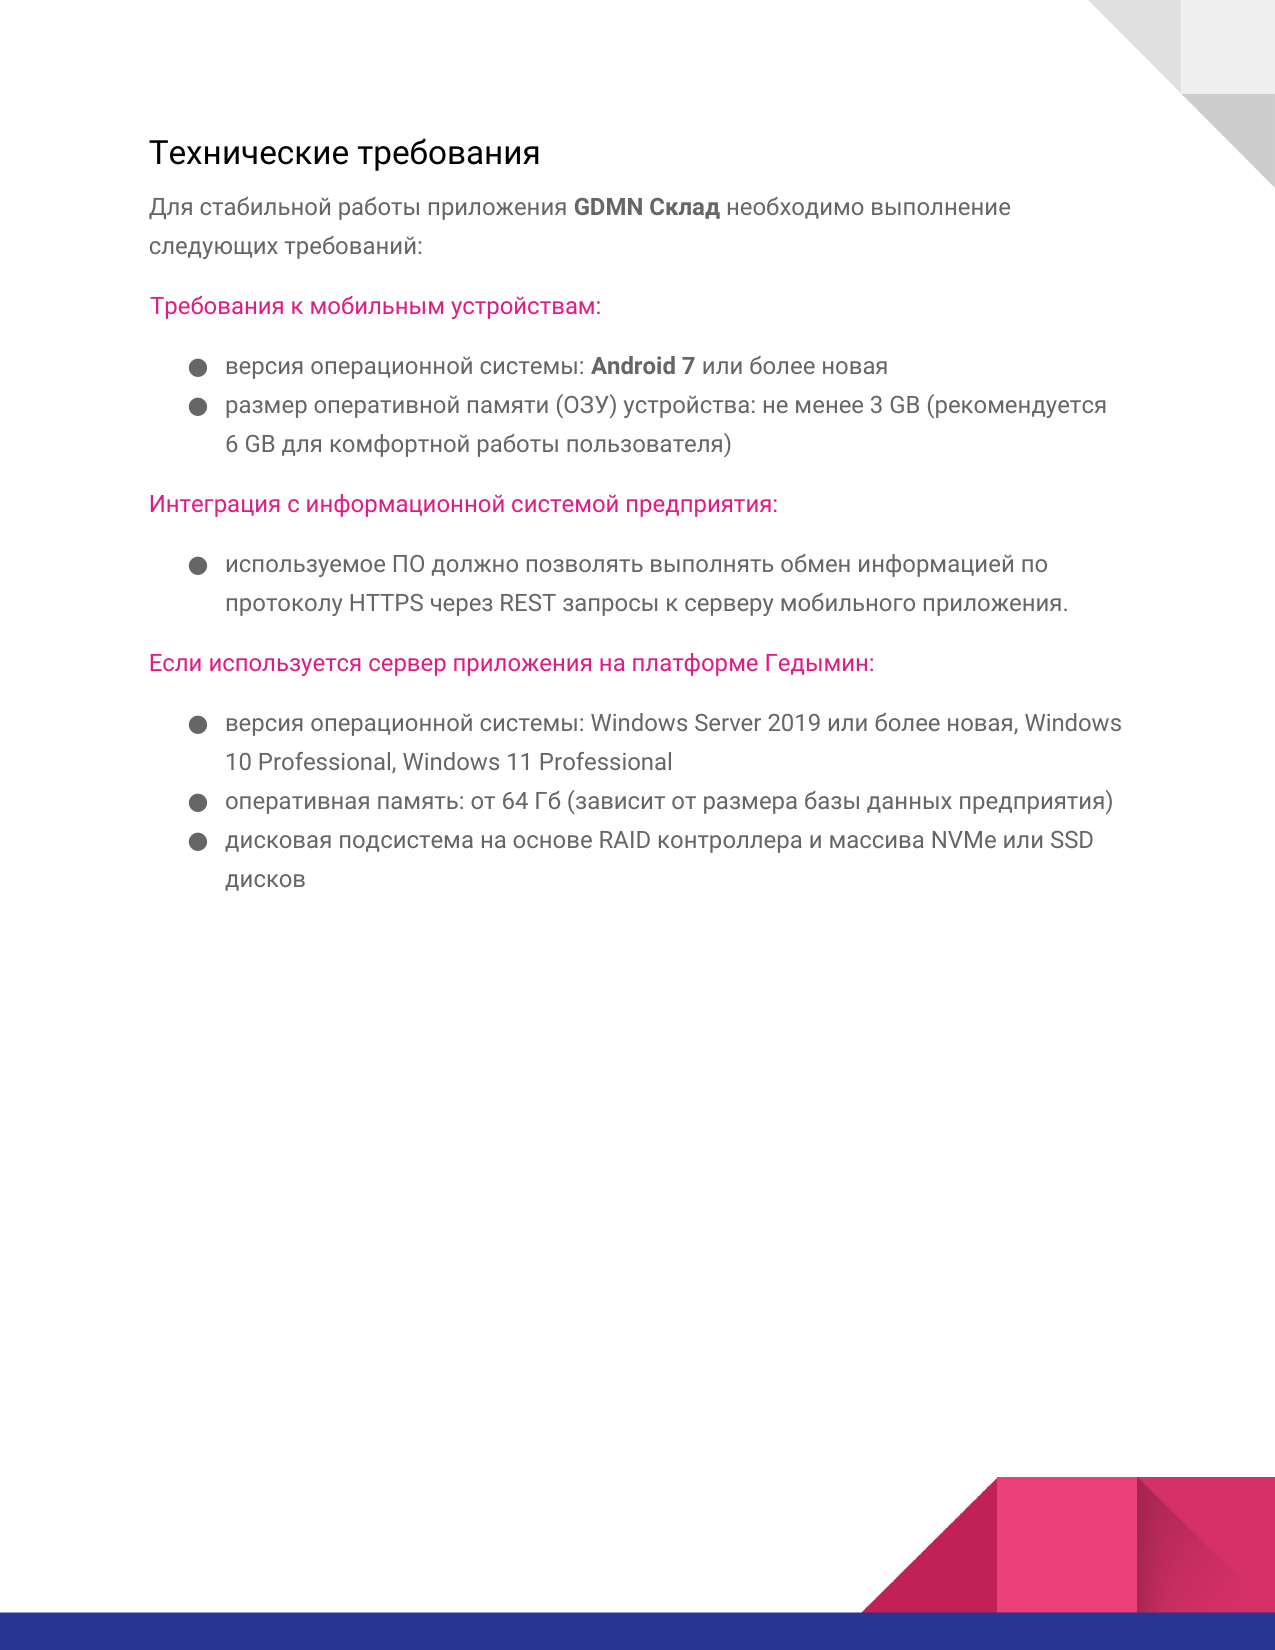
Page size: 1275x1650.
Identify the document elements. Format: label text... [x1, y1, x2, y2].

subtitle Технические требования [148, 133, 1125, 172]
subtitle Если используется сервер приложения на платформе Гедымин: [148, 649, 1125, 677]
picture [1087, 0, 1275, 188]
list размер оперативной памяти (ОЗУ) устройства: не менее 3 GB (рекомендуется 6 GB для комфортной работы пользователя) [187, 391, 1125, 458]
list дисковая подсистема на основе RAID контроллера и массива NVMe или SSD дисков [187, 826, 1125, 893]
picture [0, 1475, 1275, 1650]
list версия операционной системы: Windows Server 2019 или более новая, Windows 10 Professional, Windows 11 Professional [187, 709, 1125, 776]
subtitle Требования к мобильным устройствам: [150, 292, 1125, 320]
list версия операционной системы: Android 7 или более новая [187, 352, 1125, 380]
subtitle Интеграция с информационной системой предприятия: [148, 490, 1125, 518]
text Для стабильной работы приложения GDMN Склад необходимо выполнение следующих требований: [148, 193, 1125, 261]
list используемое ПО должно позволять выполнять обмен информацией по протоколу HTTPS через REST запросы к серверу мобильного приложения. [187, 550, 1125, 617]
list оперативная память: от 64 Гб (зависит от размера базы данных предприятия) [187, 787, 1125, 815]
